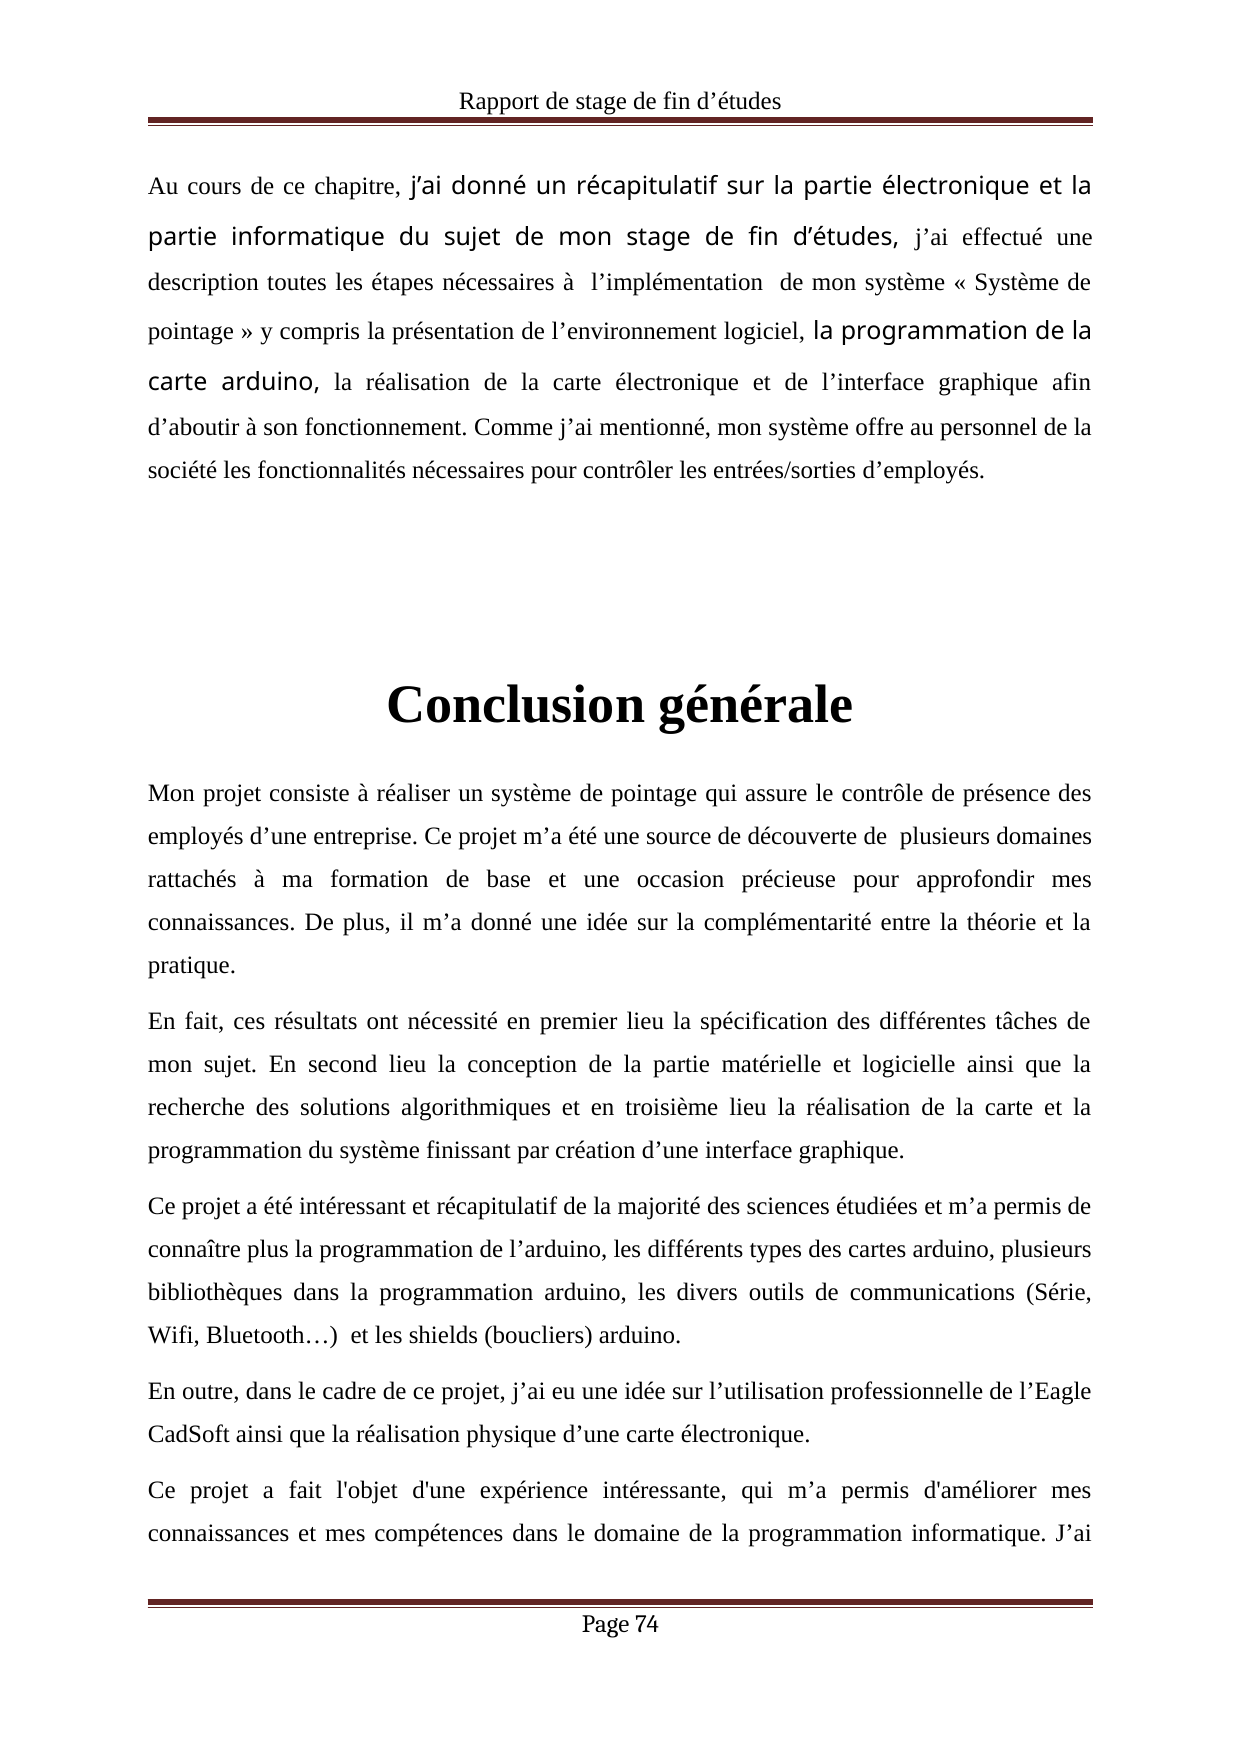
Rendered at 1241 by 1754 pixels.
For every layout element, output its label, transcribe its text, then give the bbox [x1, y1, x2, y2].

text Au cours de ce chapitre, j’ai donné un récapitulatif sur la partie électronique et la partie informatique du sujet de mon stage de fin d’études, j’ai effectué une description toutes les étapes nécessaires à l’implémentation de mon système « Système de pointage » y compris la présentation de l’environnement logiciel, la programmation de la carte arduino, la réalisation de la carte électronique et de l’interface graphique afin d’aboutir à son fonctionnement. Comme j’ai mentionné, mon système offre au personnel de la société les fonctionnalités nécessaires pour contrôler les entrées/sorties d’employés. [148, 168, 1093, 484]
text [148, 1475, 1093, 1547]
text En fait, ces résultats ont nécessité en premier lieu la spécification des différentes tâches de mon sujet. En second lieu la conception de la partie matérielle et logicielle ainsi que la recherche des solutions algorithmiques et en troisième lieu la réalisation de la carte et la programmation du système finissant par création d’une interface graphique. [148, 1006, 1093, 1164]
text Mon projet consiste à réaliser un système de pointage qui assure le contrôle de présence des employés d’une entreprise. Ce projet m’a été une source de découverte de plusieurs domaines rattachés à ma formation de base et une occasion précieuse pour approfondir mes connaissances. De plus, il m’a donné une idée sur la complémentarité entre la théorie et la pratique. [148, 778, 1093, 979]
subtitle Conclusion générale [148, 672, 1093, 734]
text En outre, dans le cadre de ce projet, j’ai eu une idée sur l’utilisation professionnelle de l’Eagle CadSoft ainsi que la réalisation physique d’une carte électronique. [148, 1376, 1093, 1448]
text Ce projet a été intéressant et récapitulatif de la majorité des sciences étudiées et m’a permis de connaître plus la programmation de l’arduino, les différents types des cartes arduino, plusieurs bibliothèques dans la programmation arduino, les divers outils de communications (Série, Wifi, Bluetooth…) et les shields (boucliers) arduino. [148, 1191, 1093, 1349]
